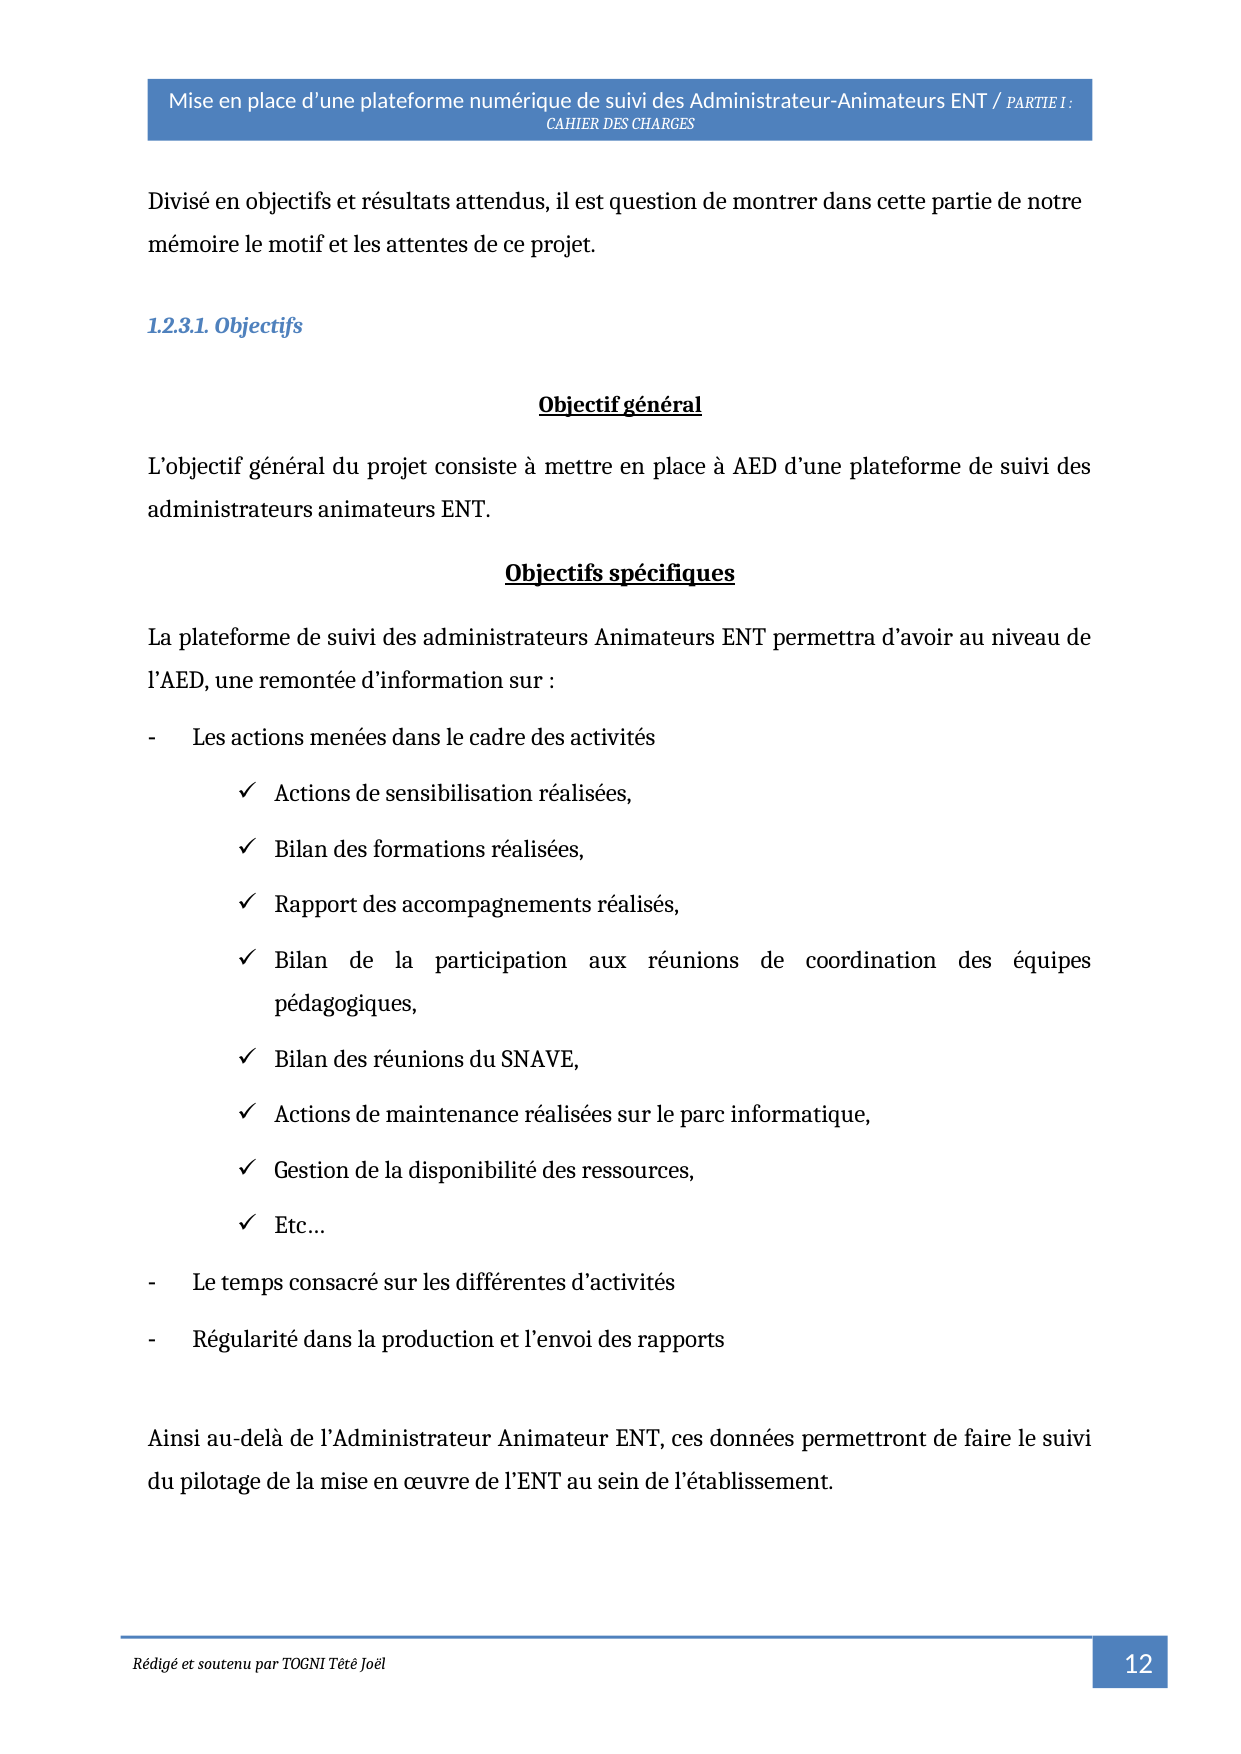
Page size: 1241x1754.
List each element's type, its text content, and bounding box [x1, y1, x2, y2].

list Rapport des accompagnements réalisés, [237, 890, 1092, 919]
text La plateforme de suivi des administrateurs Animateurs ENT permettra d’avoir au niveau de l’AED, une remontée d’information sur : [148, 623, 1092, 695]
text Objectif général [148, 392, 1092, 418]
list Régularité dans la production et l’envoi des rapports [148, 1324, 1092, 1354]
text Ainsi au-delà de l’Administrateur Animateur ENT, ces données permettront de faire le suivi du pilotage de la mise en œuvre de l’ENT au sein de l’établissement. [148, 1424, 1092, 1496]
subtitle 1.2.3.1. Objectifs [148, 273, 1092, 339]
text Objectifs spécifiques [148, 559, 1092, 588]
text L’objectif général du projet consiste à mettre en place à AED d’une plateforme de suivi des administrateurs animateurs ENT. [148, 452, 1092, 524]
list Les actions menées dans le cadre des activités [148, 722, 1092, 752]
list Gestion de la disponibilité des ressources, [237, 1156, 1092, 1184]
list Bilan des formations réalisées, [237, 834, 1092, 863]
list Actions de maintenance réalisées sur le parc informatique, [237, 1100, 1092, 1129]
list Etc… [237, 1211, 1092, 1240]
list Bilan de la participation aux réunions de coordination des équipes pédagogiques, [237, 946, 1092, 1018]
list Le temps consacré sur les différentes d’activités [148, 1267, 1092, 1297]
list Bilan des réunions du SNAVE, [237, 1044, 1092, 1073]
subtitle Divisé en objectifs et résultats attendus, il est question de montrer dans cette partie de notre mémoire le motif et les attentes de ce projet. [148, 187, 1092, 259]
list Actions de sensibilisation réalisées, [237, 779, 1092, 808]
